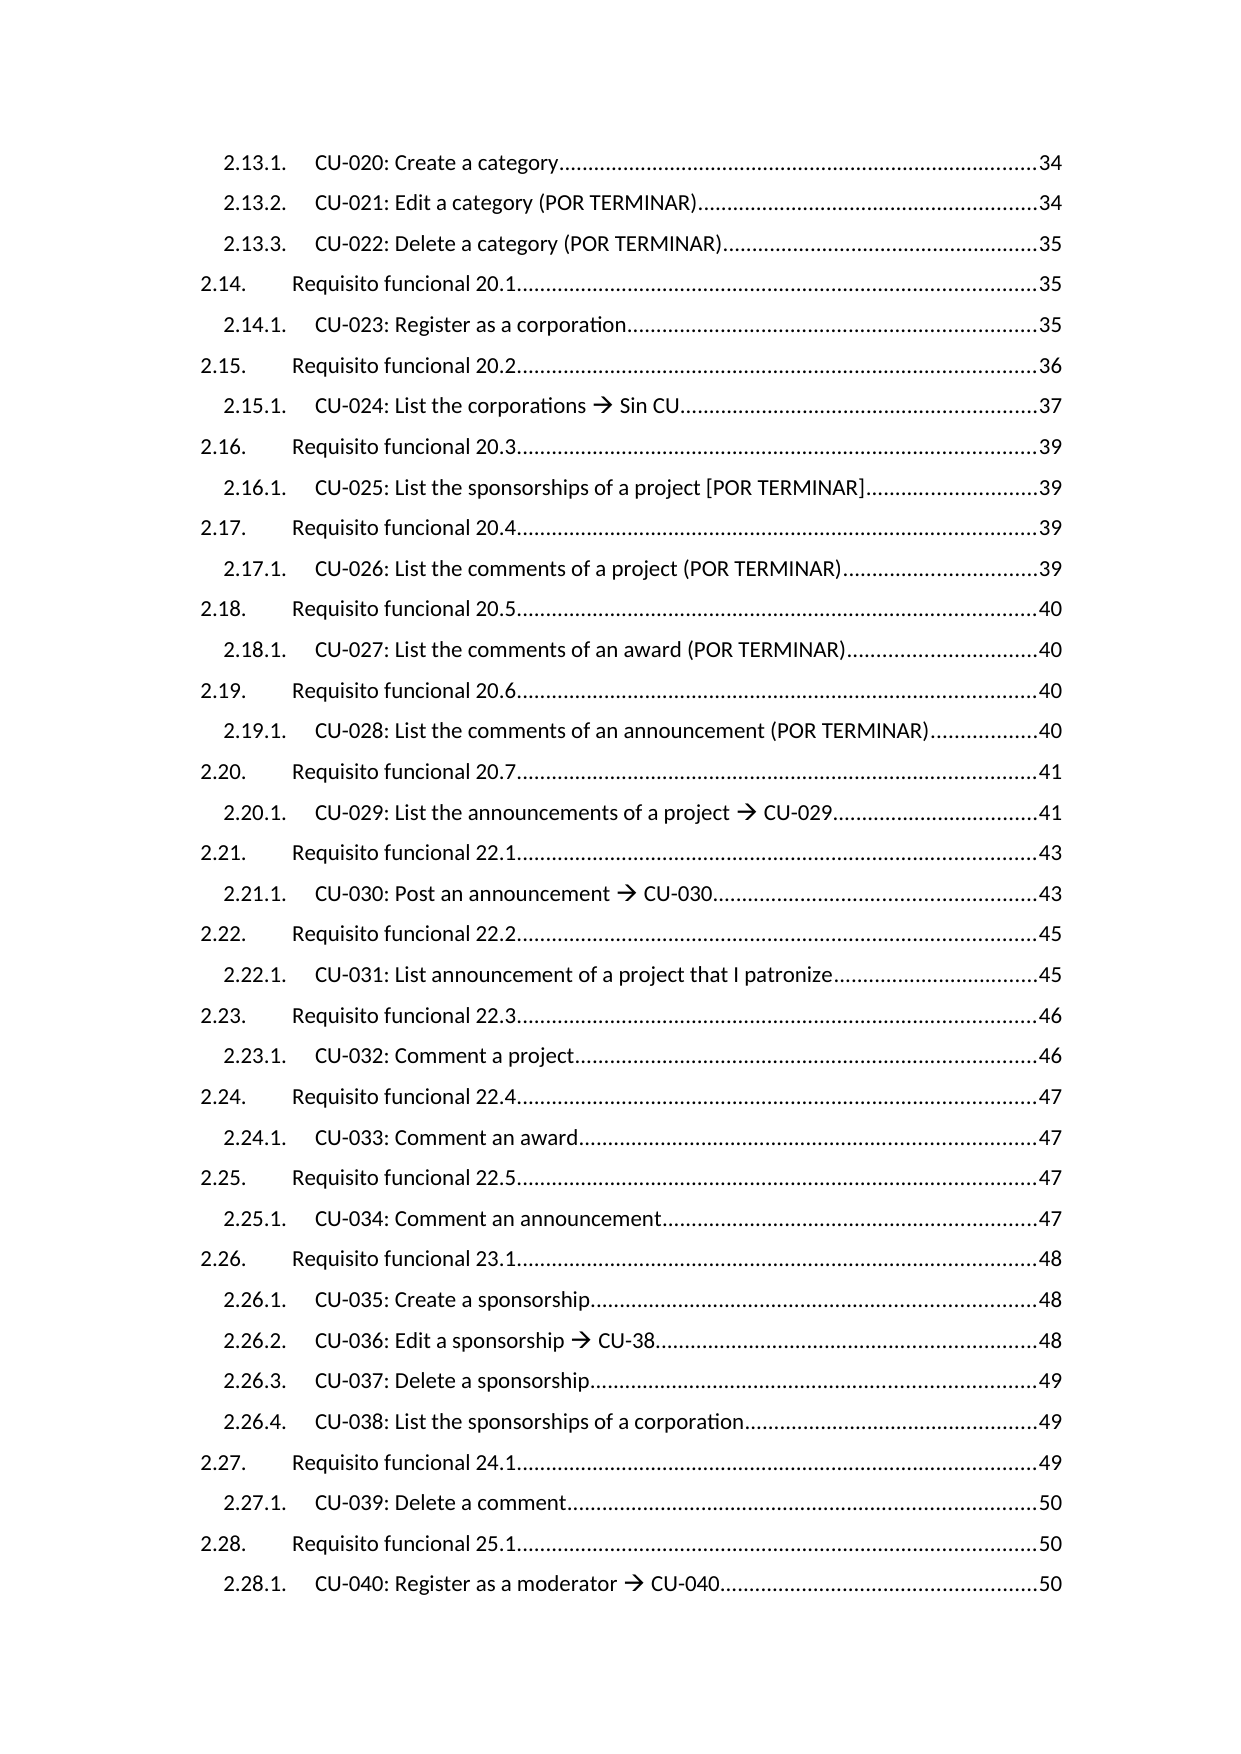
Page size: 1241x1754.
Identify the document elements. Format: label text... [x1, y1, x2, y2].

text 2.13.2. CU-021: Edit a category (POR TERMINAR) 34 [223, 188, 1063, 216]
text 2.16. Requisito funcional 20.3 39 [200, 432, 1063, 460]
text 2.24. Requisito funcional 22.4 47 [200, 1082, 1063, 1110]
text 2.17.1. CU-026: List the comments of a project (POR TERMINAR) 39 [223, 554, 1063, 582]
text 2.28. Requisito funcional 25.1 50 [200, 1529, 1063, 1557]
text 2.26.3. CU-037: Delete a sponsorship 49 [223, 1366, 1063, 1394]
text 2.18. Requisito funcional 20.5 40 [200, 594, 1063, 622]
text 2.26.1. CU-035: Create a sponsorship 48 [223, 1285, 1063, 1313]
text 2.26.2. CU-036: Edit a sponsorship CU-38 48 [223, 1326, 1063, 1354]
text 2.26. Requisito funcional 23.1 48 [200, 1244, 1063, 1272]
text 2.19.1. CU-028: List the comments of an announcement (POR TERMINAR) 40 [223, 716, 1063, 744]
text 2.20. Requisito funcional 20.7 41 [200, 757, 1063, 785]
text 2.13.3. CU-022: Delete a category (POR TERMINAR) 35 [223, 229, 1063, 257]
text 2.18.1. CU-027: List the comments of an award (POR TERMINAR) 40 [223, 635, 1063, 663]
text 2.13.1. CU-020: Create a category 34 [223, 148, 1063, 176]
text 2.24.1. CU-033: Comment an award 47 [223, 1123, 1063, 1151]
text 2.25.1. CU-034: Comment an announcement 47 [223, 1204, 1063, 1232]
text 2.15.1. CU-024: List the corporations Sin CU 37 [223, 391, 1063, 419]
text 2.25. Requisito funcional 22.5 47 [200, 1163, 1063, 1191]
text 2.22.1. CU-031: List announcement of a project that I patronize 45 [223, 960, 1063, 988]
text 2.14. Requisito funcional 20.1 35 [200, 269, 1063, 297]
text 2.21.1. CU-030: Post an announcement CU-030 43 [223, 879, 1063, 907]
text 2.23. Requisito funcional 22.3 46 [200, 1001, 1063, 1029]
text 2.16.1. CU-025: List the sponsorships of a project [POR TERMINAR] 39 [223, 473, 1063, 501]
text 2.17. Requisito funcional 20.4 39 [200, 513, 1063, 541]
text 2.14.1. CU-023: Register as a corporation 35 [223, 310, 1063, 338]
text 2.22. Requisito funcional 22.2 45 [200, 919, 1063, 947]
text 2.27. Requisito funcional 24.1 49 [200, 1448, 1063, 1476]
text 2.27.1. CU-039: Delete a comment 50 [223, 1488, 1063, 1516]
text 2.23.1. CU-032: Comment a project 46 [223, 1041, 1063, 1069]
text 2.21. Requisito funcional 22.1 43 [200, 838, 1063, 866]
text 2.26.4. CU-038: List the sponsorships of a corporation 49 [223, 1407, 1063, 1435]
text 2.19. Requisito funcional 20.6 40 [200, 676, 1063, 704]
text 2.20.1. CU-029: List the announcements of a project CU-029 41 [223, 798, 1063, 826]
text 2.28.1. CU-040: Register as a moderator CU-040 50 [223, 1569, 1063, 1597]
text 2.15. Requisito funcional 20.2 36 [200, 351, 1063, 379]
